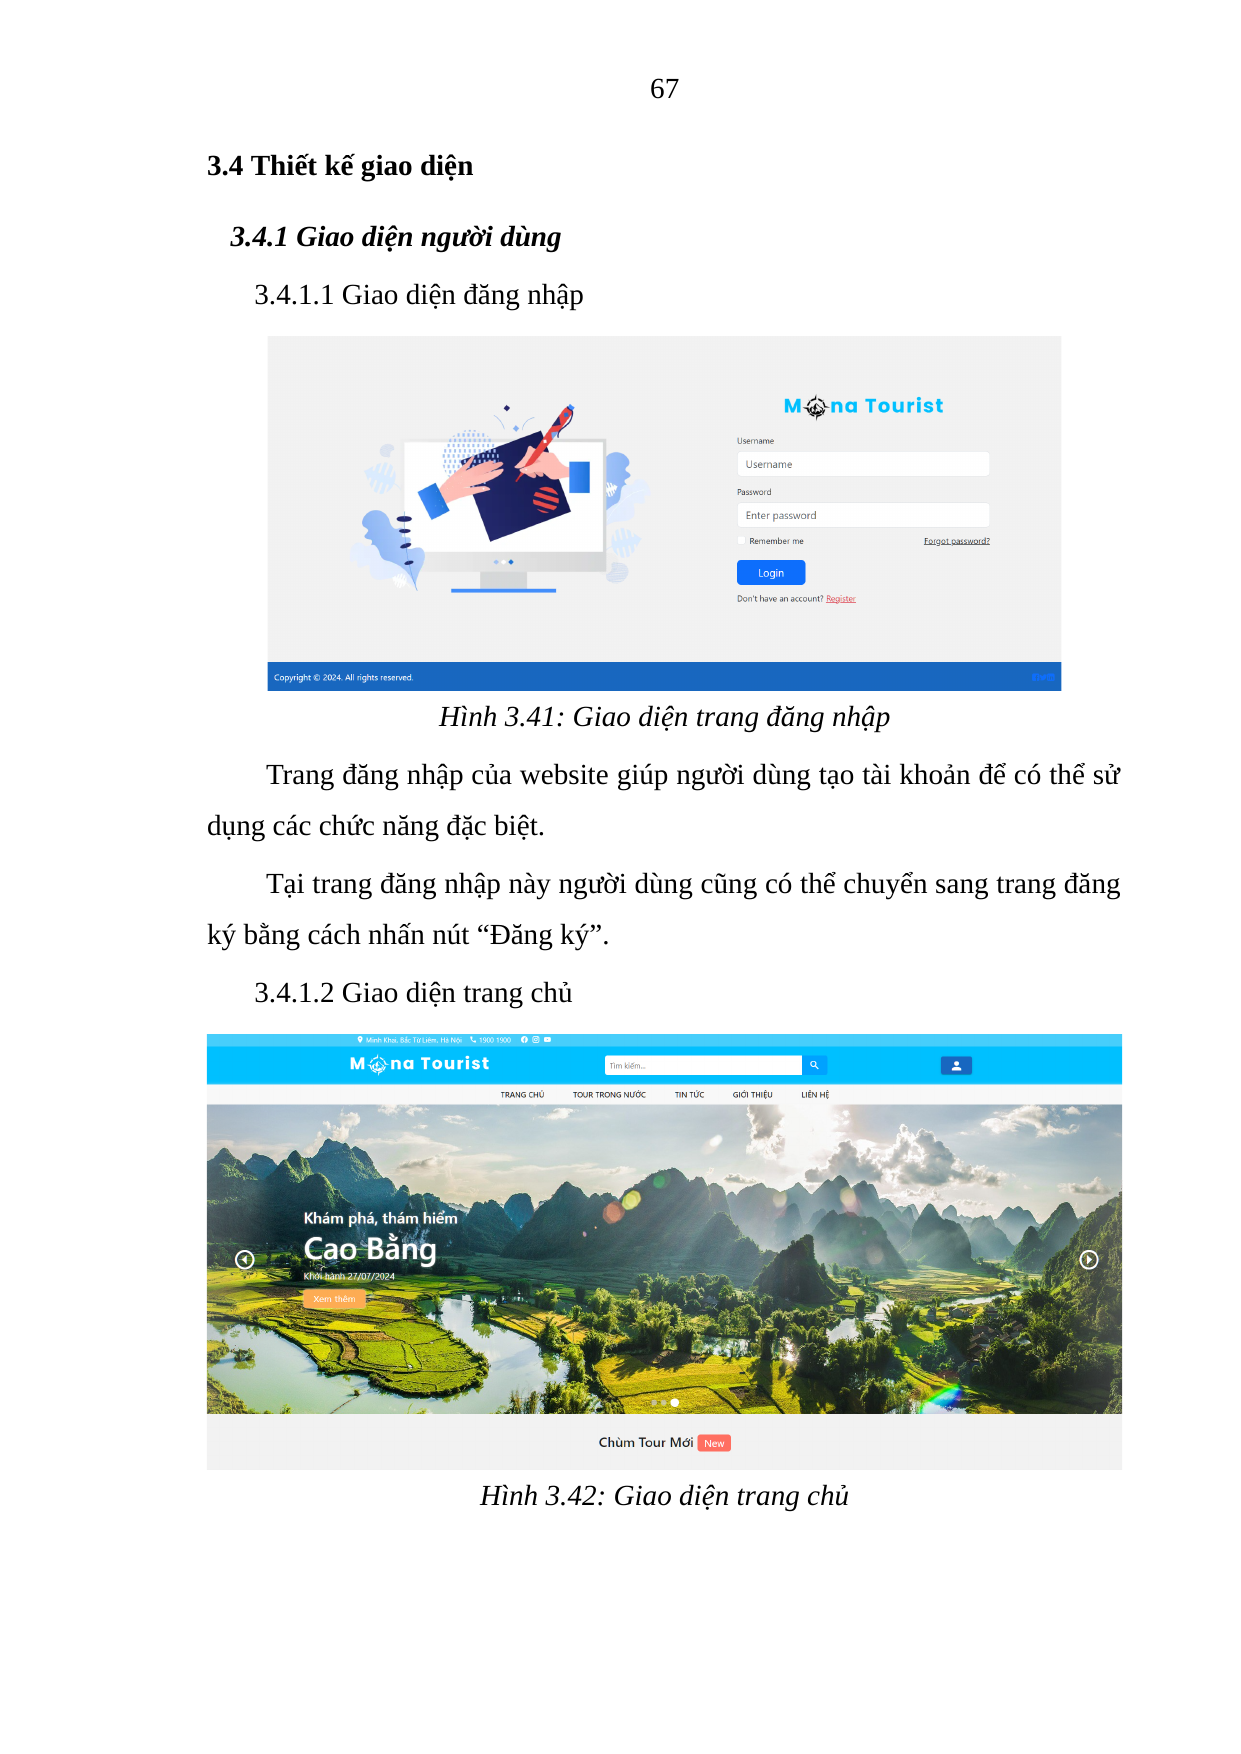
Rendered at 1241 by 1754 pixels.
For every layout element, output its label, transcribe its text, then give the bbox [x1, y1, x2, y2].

picture [458, 1061, 463, 1069]
picture [433, 1061, 442, 1069]
text Tại trang đăng nhập này người dùng cũng có thể chuyển sang trang đăng ký bằng cách nhấn nút “Đăng ký”. [207, 866, 1122, 950]
picture [206, 1084, 1123, 1470]
subtitle Giao diện người dùng [207, 219, 1122, 252]
picture [404, 1061, 413, 1069]
picture [359, 1058, 364, 1069]
picture [351, 1058, 359, 1069]
picture [267, 336, 1062, 691]
subtitle Giao diện trang chủ [207, 975, 1122, 1009]
text Trang đăng nhập của website giúp người dùng tạo tài khoản để có thể sử dụng các chức năng đặc biệt. [207, 757, 1122, 841]
picture [422, 1058, 430, 1069]
picture [371, 1066, 385, 1072]
picture [942, 1057, 971, 1073]
subtitle Giao diện đăng nhập [207, 277, 1122, 311]
picture [473, 1061, 479, 1069]
picture [606, 1056, 826, 1074]
picture [206, 1034, 1123, 1046]
picture [484, 1058, 488, 1069]
subtitle Thiết kế giao diện [207, 148, 1122, 181]
picture [445, 1061, 454, 1069]
